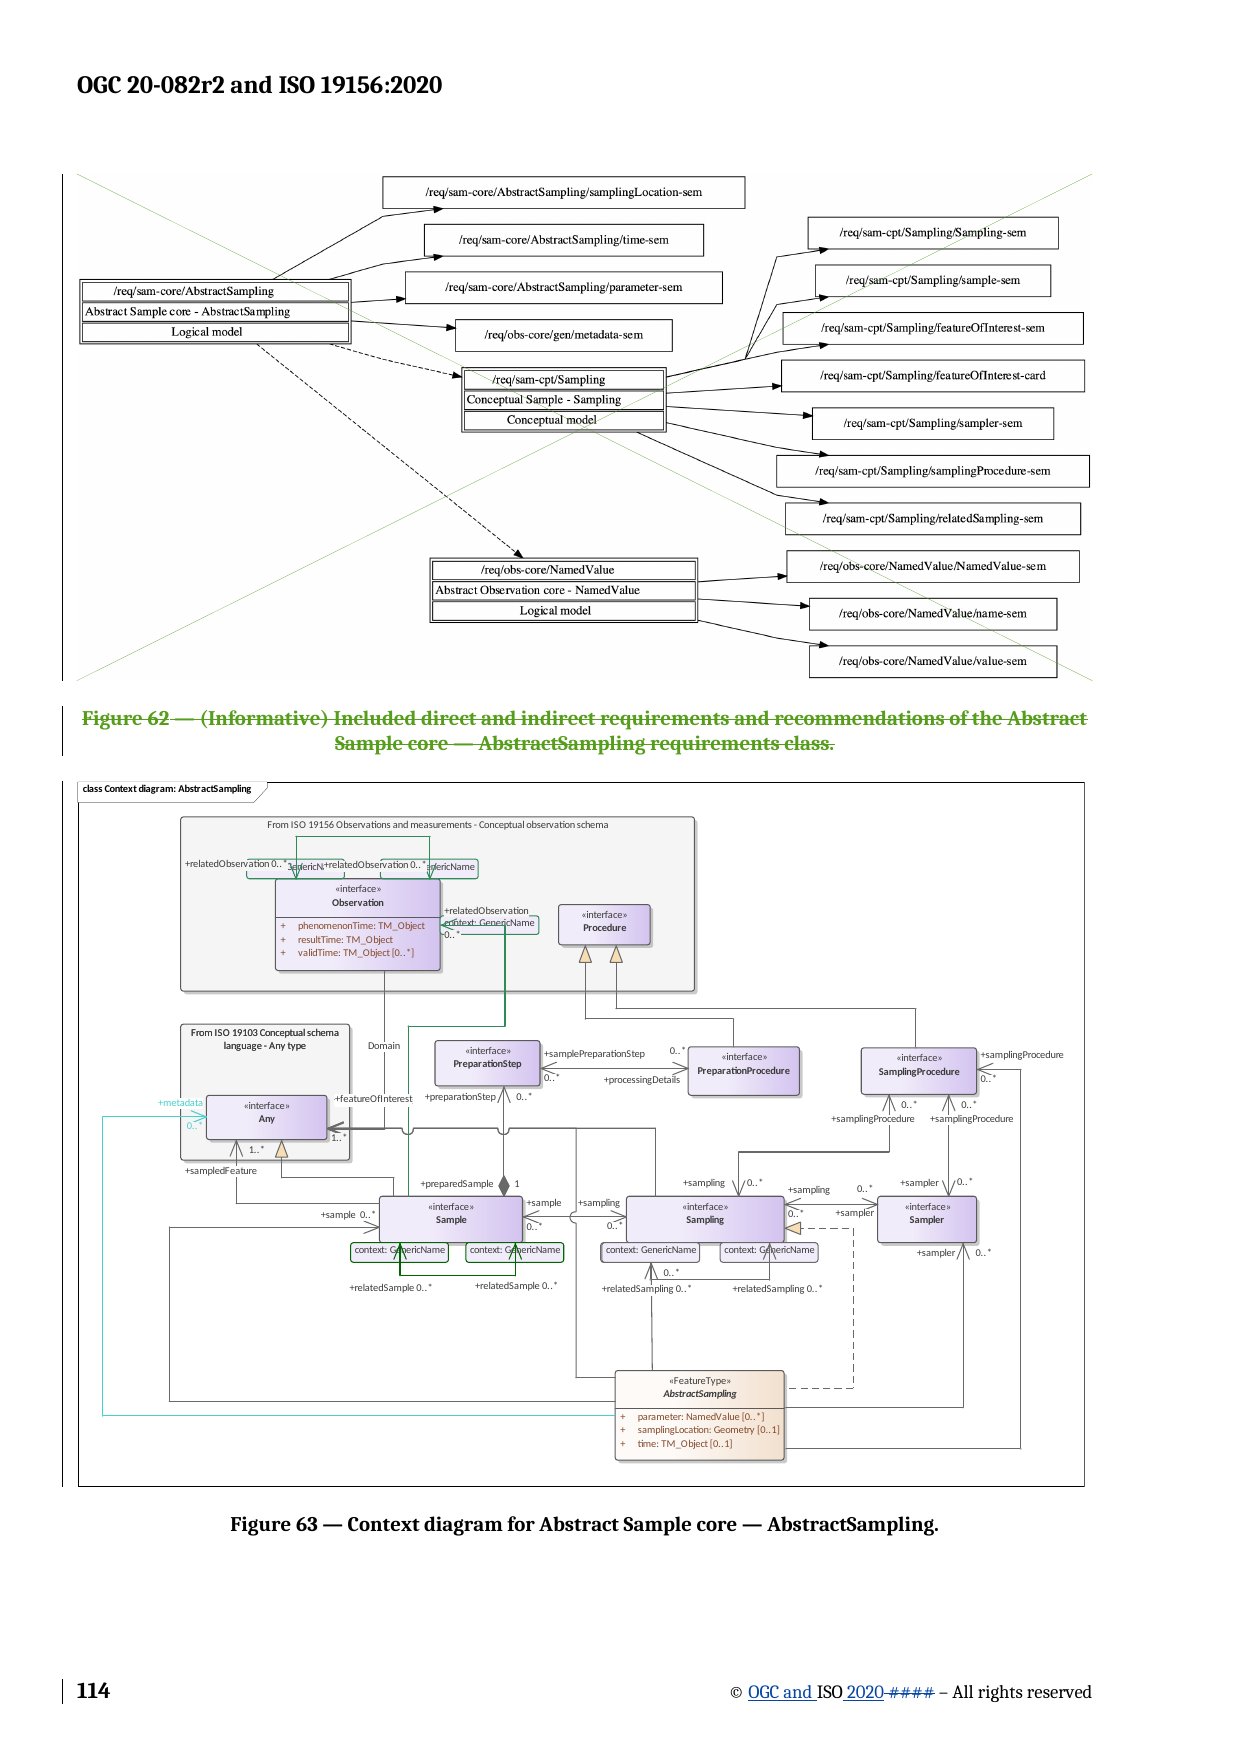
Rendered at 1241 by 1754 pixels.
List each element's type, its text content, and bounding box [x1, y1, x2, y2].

picture [78, 173, 1091, 426]
picture [76, 175, 582, 680]
text Figure 63 — Context diagram for Abstract Sample core — AbstractSampling. [77, 1512, 1092, 1537]
picture [79, 428, 1090, 681]
picture [587, 175, 1093, 680]
